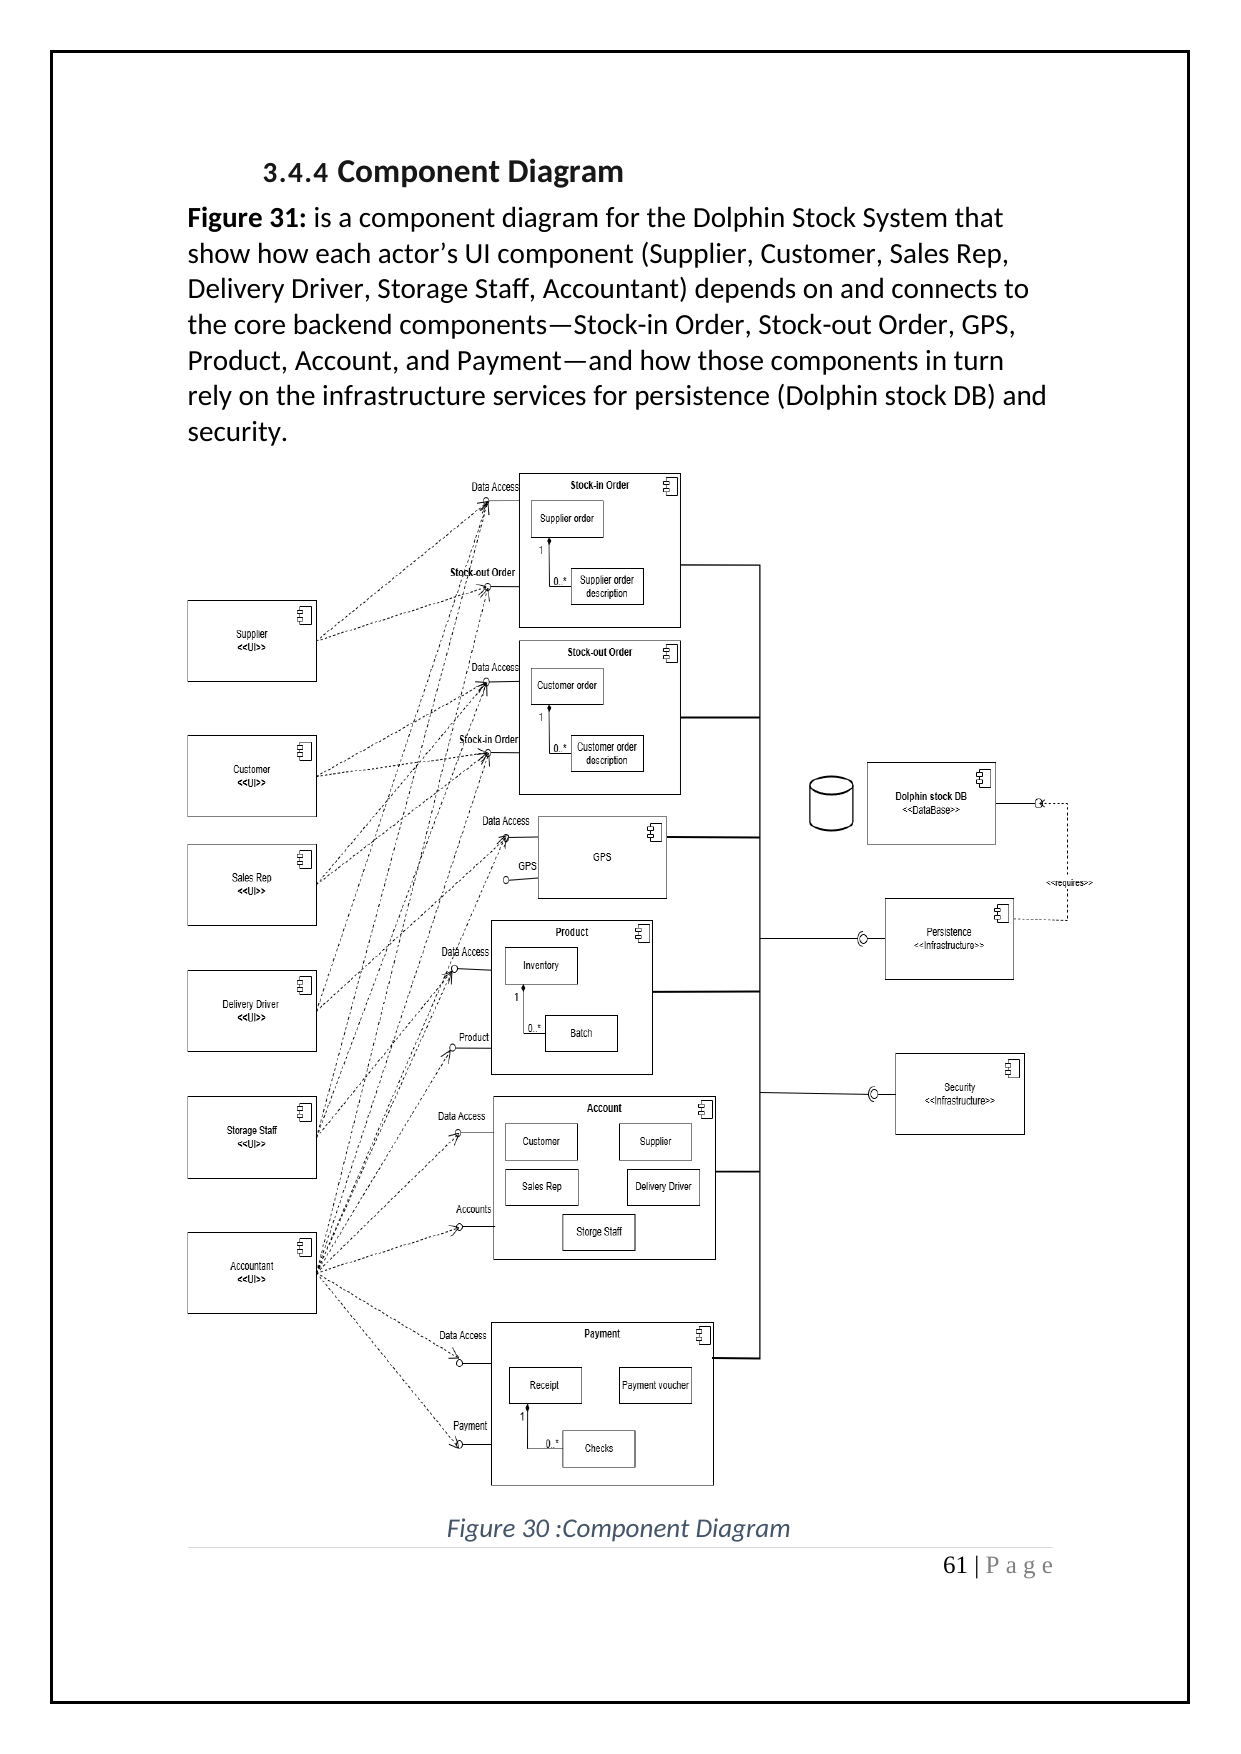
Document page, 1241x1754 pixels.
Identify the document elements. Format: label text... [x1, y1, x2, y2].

text Figure 31: is a component diagram for the Dolphin Stock System that show how each actor’s UI component (Supplier, Customer, Sales Rep, Delivery Driver, Storage Staff, Accountant) depends on and connects to the core backend components—Stock-in Order, Stock-out Order, GPS, Product, Account, and Payment—and how those components in turn rely on the infrastructure services for persistence (Dolphin stock DB) and security. [187, 199, 1053, 448]
picture [187, 473, 1096, 1486]
subtitle Component Diagram [262, 150, 1053, 191]
text Figure 30 :Component Diagram [187, 1511, 1053, 1544]
